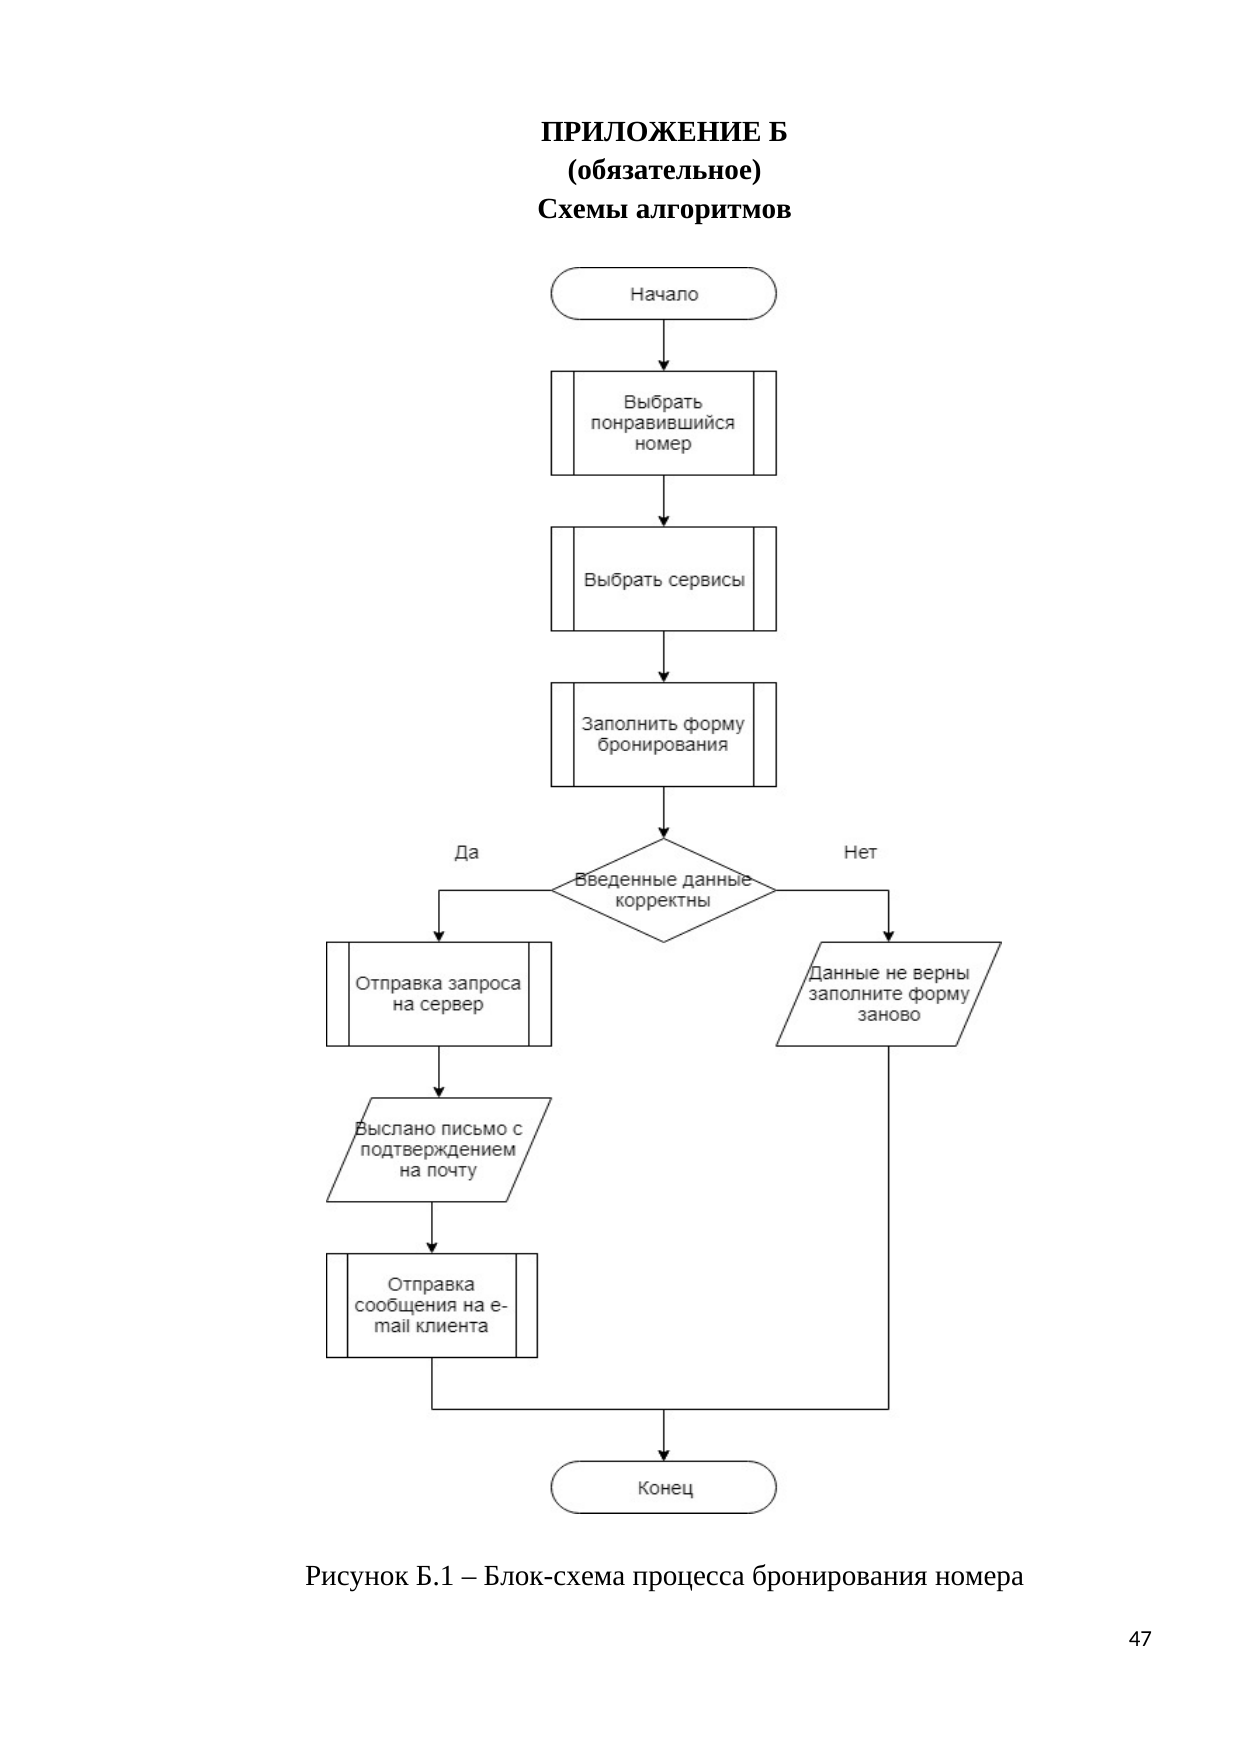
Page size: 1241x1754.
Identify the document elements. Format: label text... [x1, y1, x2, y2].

text (обязательное) [177, 152, 1152, 186]
picture [326, 267, 1002, 1514]
subtitle ПРИЛОЖЕНИЕ Б [177, 114, 1152, 147]
text Рисунок Б.1 – Блок-схема процесса бронирования номера [177, 1558, 1152, 1591]
text Схемы алгоритмов [177, 191, 1152, 224]
